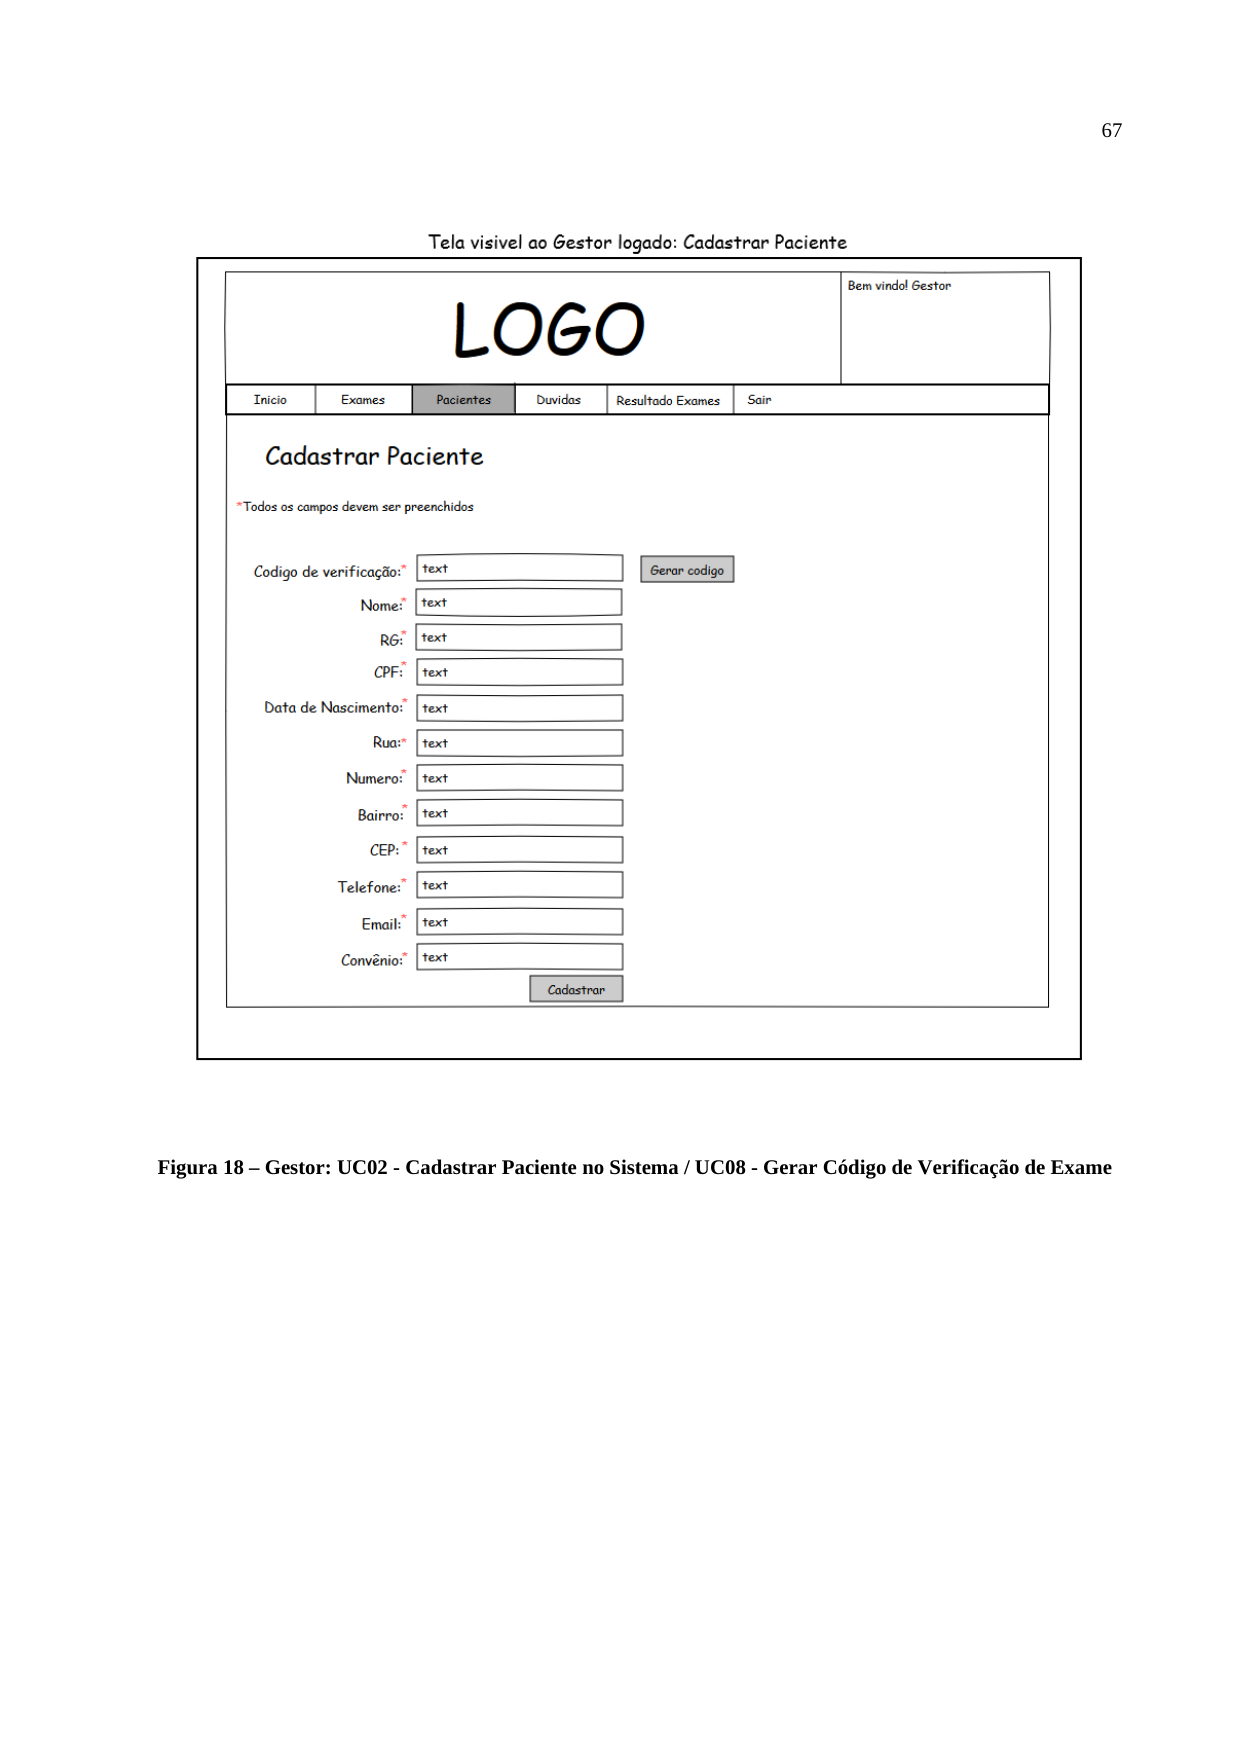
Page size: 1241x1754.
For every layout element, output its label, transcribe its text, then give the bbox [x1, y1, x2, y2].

picture [147, 220, 1122, 1129]
